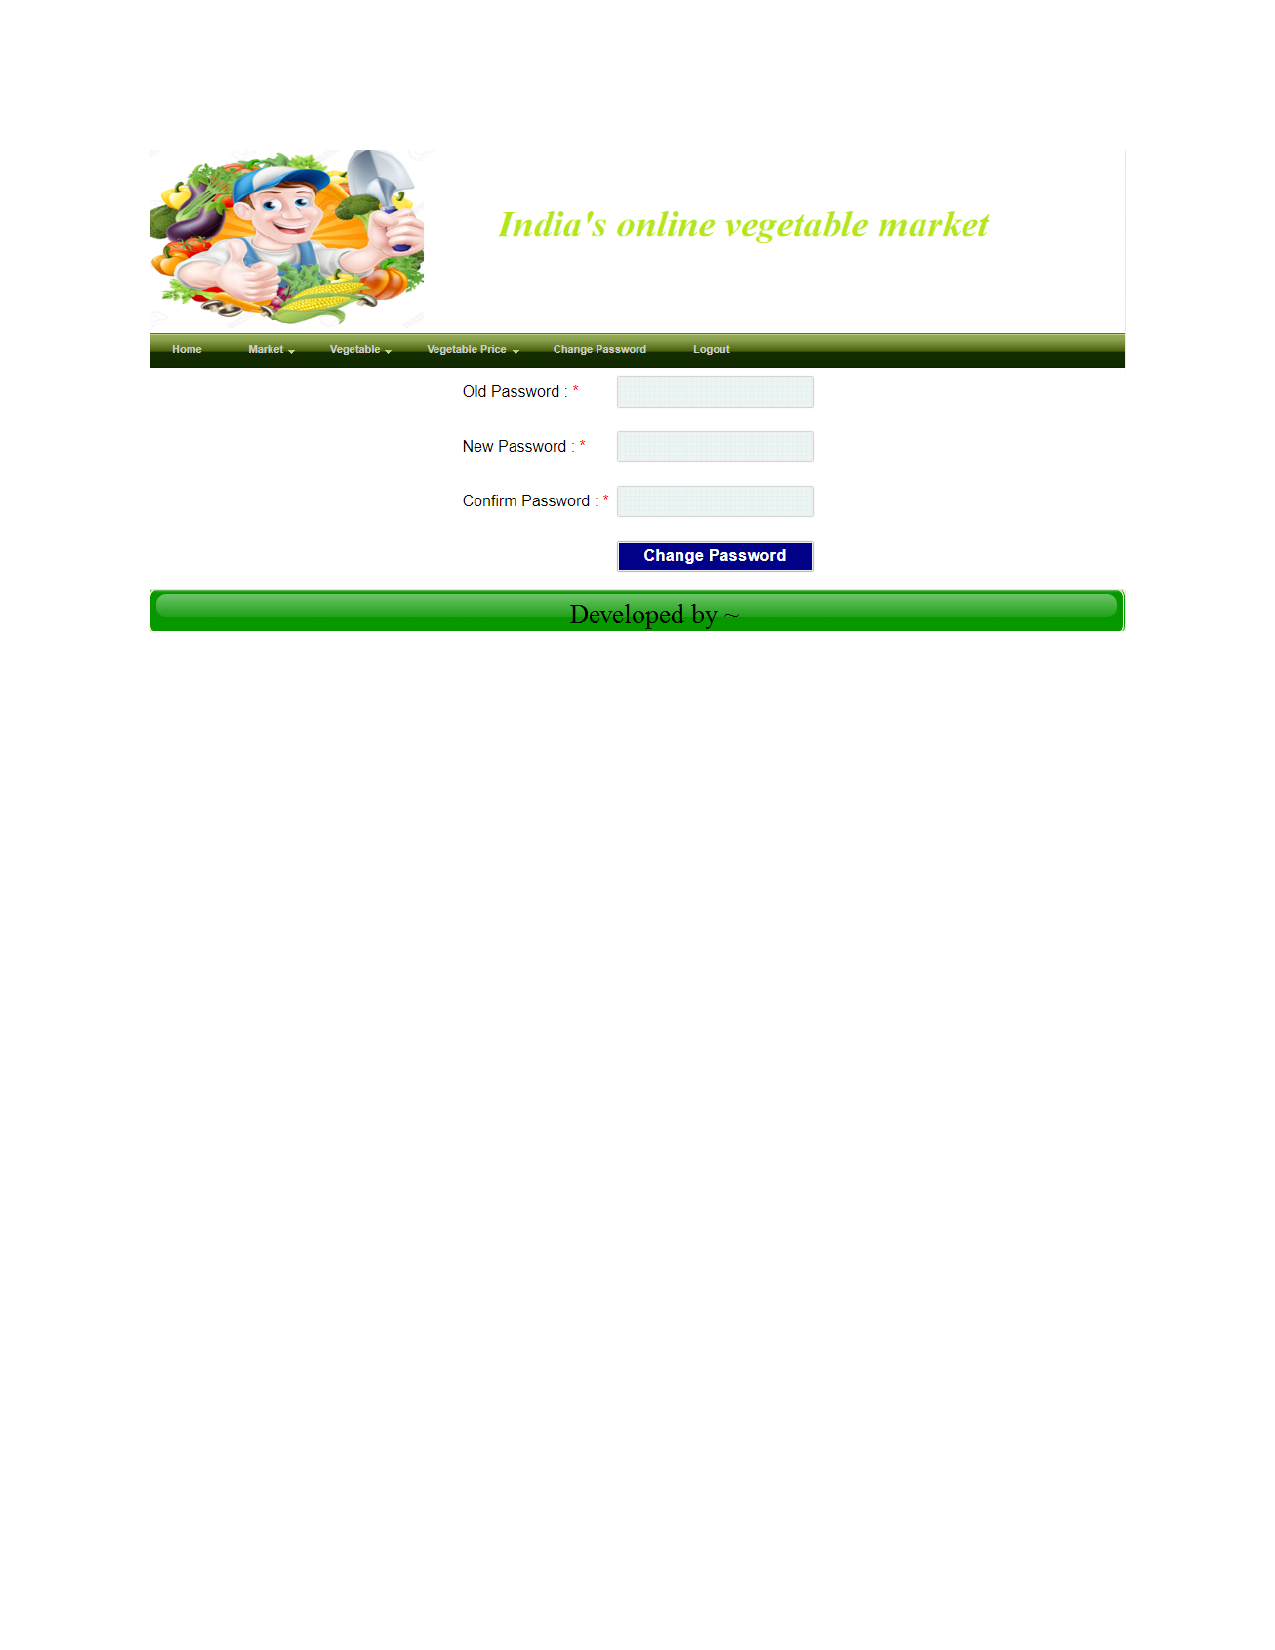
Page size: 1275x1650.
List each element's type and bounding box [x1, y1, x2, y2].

picture [150, 150, 1125, 631]
